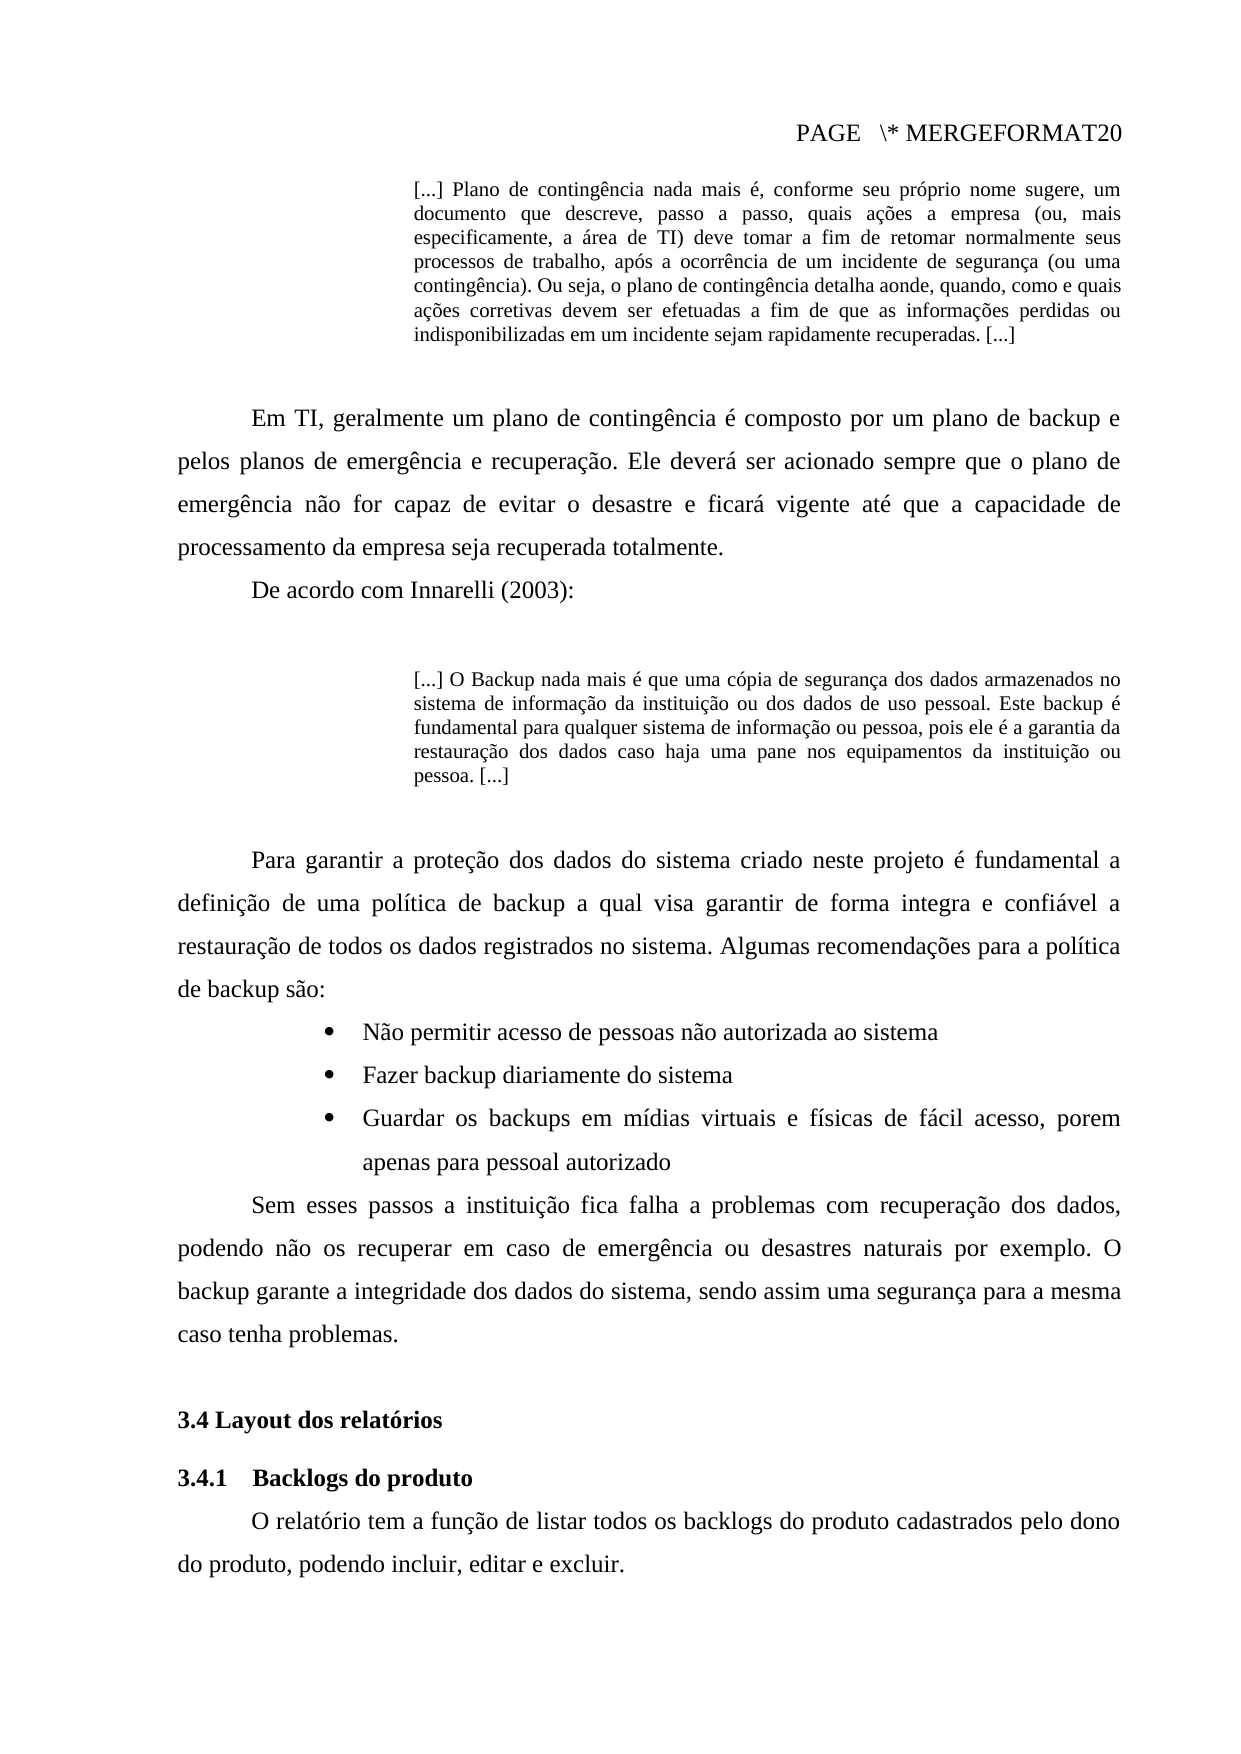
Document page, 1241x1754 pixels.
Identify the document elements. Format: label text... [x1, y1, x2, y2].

list Fazer backup diariamente do sistema [325, 1060, 1122, 1089]
list Não permitir acesso de pessoas não autorizada ao sistema [325, 1017, 1122, 1046]
list De acordo com Innarelli (2003): [177, 576, 1122, 604]
text O relatório tem a função de listar todos os backlogs do produto cadastrados pelo dono do produto, podendo incluir, editar e excluir. [177, 1506, 1122, 1578]
list Guardar os backups em mídias virtuais e físicas de fácil acesso, porem apenas para pessoal autorizado [325, 1103, 1122, 1175]
text Para garantir a proteção dos dados do sistema criado neste projeto é fundamental a definição de uma política de backup a qual visa garantir de forma integra e confiável a restauração de todos os dados registrados no sistema. Algumas recomendações para a política de backup são: [177, 845, 1122, 1003]
list Em TI, geralmente um plano de contingência é composto por um plano de backup e pelos planos de emergência e recuperação. Ele deverá ser acionado sempre que o plano de emergência não for capaz de evitar o desastre e ficará vigente até que a capacidade de processamento da empresa seja recuperada totalmente. [177, 403, 1122, 561]
list [...] O Backup nada mais é que uma cópia de segurança dos dados armazenados no sistema de informação da instituição ou dos dados de uso pessoal. Este backup é fundamental para qualquer sistema de informação ou pessoa, pois ele é a garantia da restauração dos dados caso haja uma pane nos equipamentos da instituição ou pessoa. [...] [413, 667, 1122, 787]
text Sem esses passos a instituição fica falha a problemas com recuperação dos dados, podendo não os recuperar em caso de emergência ou desastres naturais por exemplo. O backup garante a integridade dos dados do sistema, sendo assim uma segurança para a mesma caso tenha problemas. [177, 1190, 1122, 1348]
subtitle Backlogs do produto [177, 1463, 1122, 1492]
subtitle Layout dos relatórios [177, 1405, 1122, 1434]
list [...] Plano de contingência nada mais é, conforme seu próprio nome sugere, um documento que descreve, passo a passo, quais ações a empresa (ou, mais especificamente, a área de TI) deve tomar a fim de retomar normalmente seus processos de trabalho, após a ocorrência de um incidente de segurança (ou uma contingência). Ou seja, o plano de contingência detalha aonde, quando, como e quais ações corretivas devem ser efetuadas a fim de que as informações perdidas ou indisponibilizadas em um incidente sejam rapidamente recuperadas. [...] [413, 177, 1122, 346]
